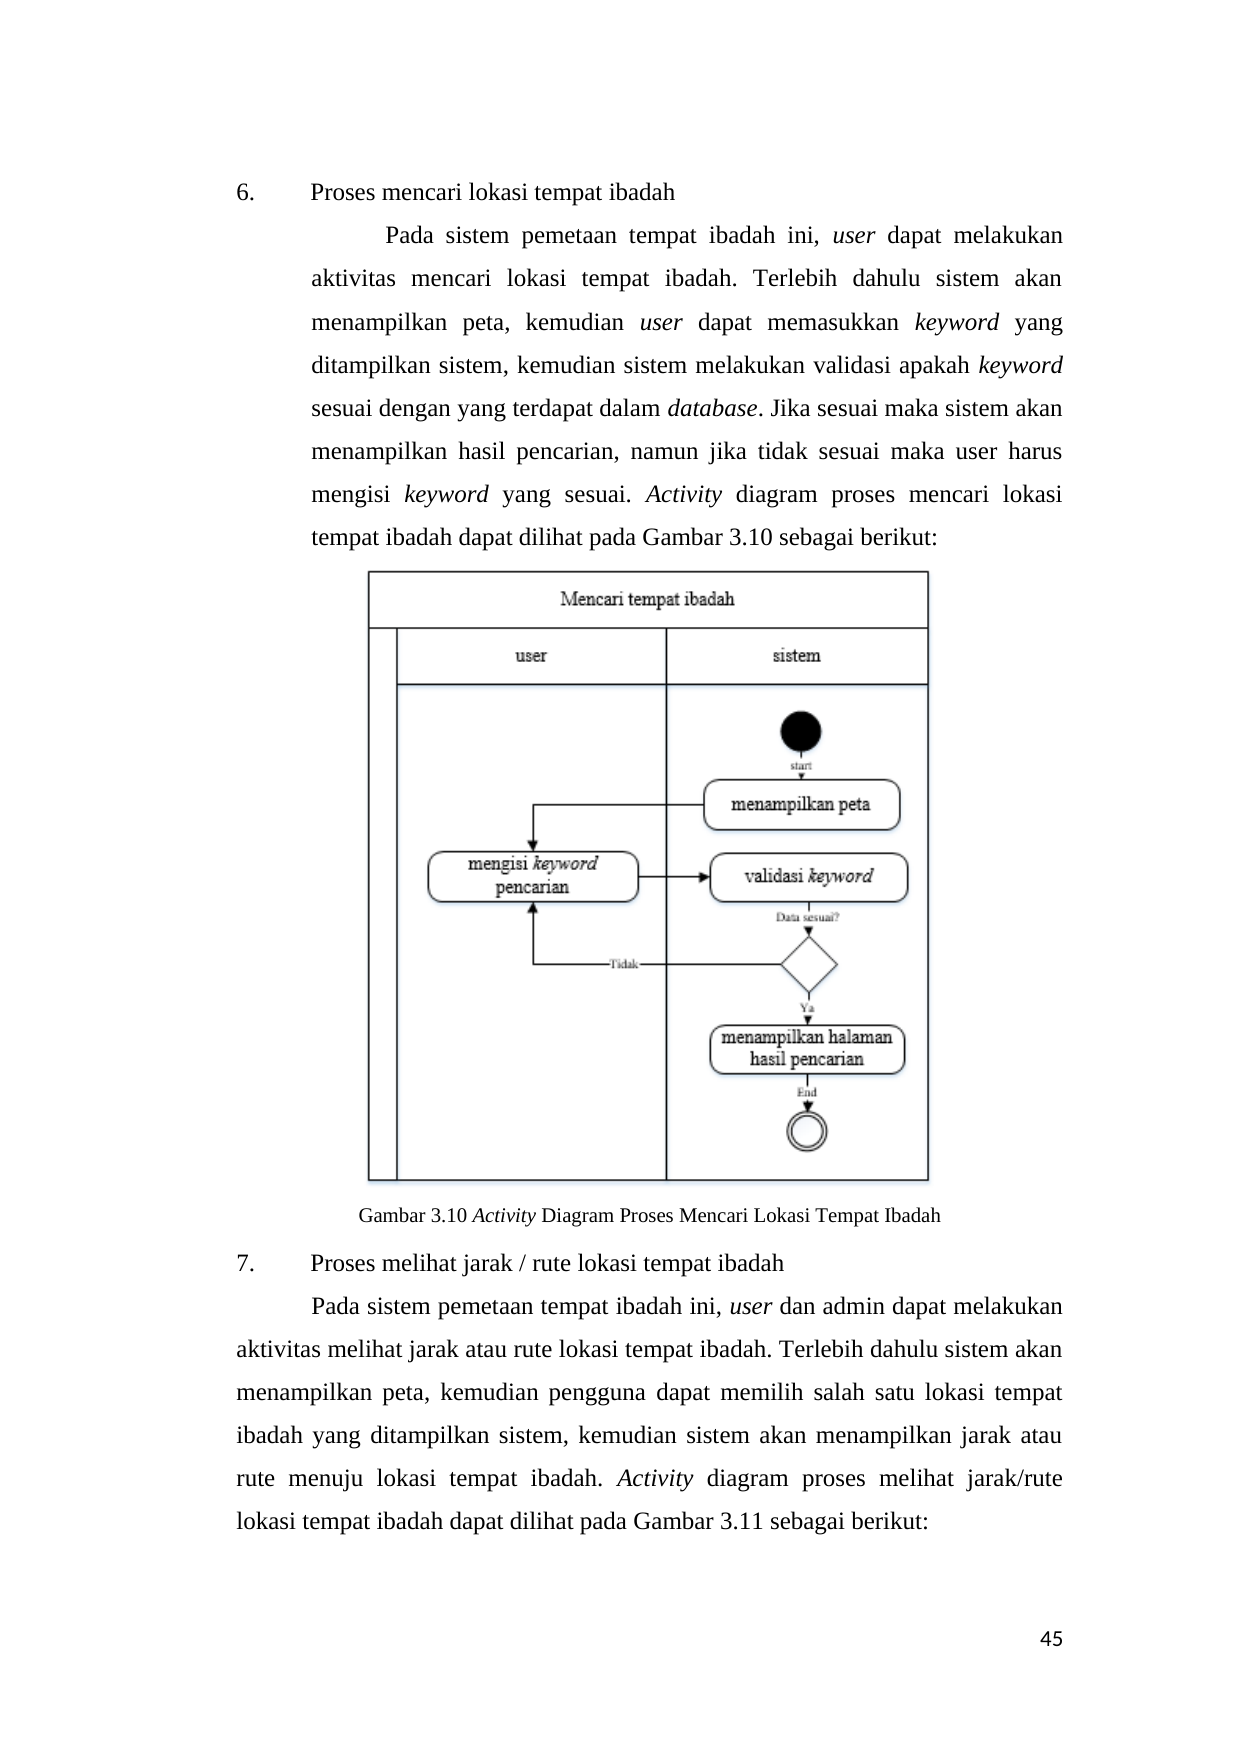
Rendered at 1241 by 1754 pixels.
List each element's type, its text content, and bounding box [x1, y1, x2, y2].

text Pada sistem pemetaan tempat ibadah ini, user dapat melakukan aktivitas mencari lokasi tempat ibadah. Terlebih dahulu sistem akan menampilkan peta, kemudian user dapat memasukkan keyword yang ditampilkan sistem, kemudian sistem melakukan validasi apakah keyword sesuai dengan yang terdapat dalam database. Jika sesuai maka sistem akan menampilkan hasil pencarian, namun jika tidak sesuai maka user harus mengisi keyword yang sesuai. Activity diagram proses mencari lokasi tempat ibadah dapat dilihat pada Gambar 3.10 sebagai berikut: [311, 220, 1063, 551]
text Pada sistem pemetaan tempat ibadah ini, user dan admin dapat melakukan aktivitas melihat jarak atau rute lokasi tempat ibadah. Terlebih dahulu sistem akan menampilkan peta, kemudian pengguna dapat memilih salah satu lokasi tempat ibadah yang ditampilkan sistem, kemudian sistem akan menampilkan jarak atau rute menuju lokasi tempat ibadah. Activity diagram proses melihat jarak/rute lokasi tempat ibadah dapat dilihat pada Gambar 3.11 sebagai berikut: [236, 1291, 1063, 1535]
picture [362, 565, 937, 1189]
list Proses melihat jarak / rute lokasi tempat ibadah [236, 1248, 1063, 1276]
text Gambar 3.10 Activity Diagram Proses Mencari Lokasi Tempat Ibadah [236, 1203, 1063, 1227]
list Proses mencari lokasi tempat ibadah [236, 177, 1063, 206]
